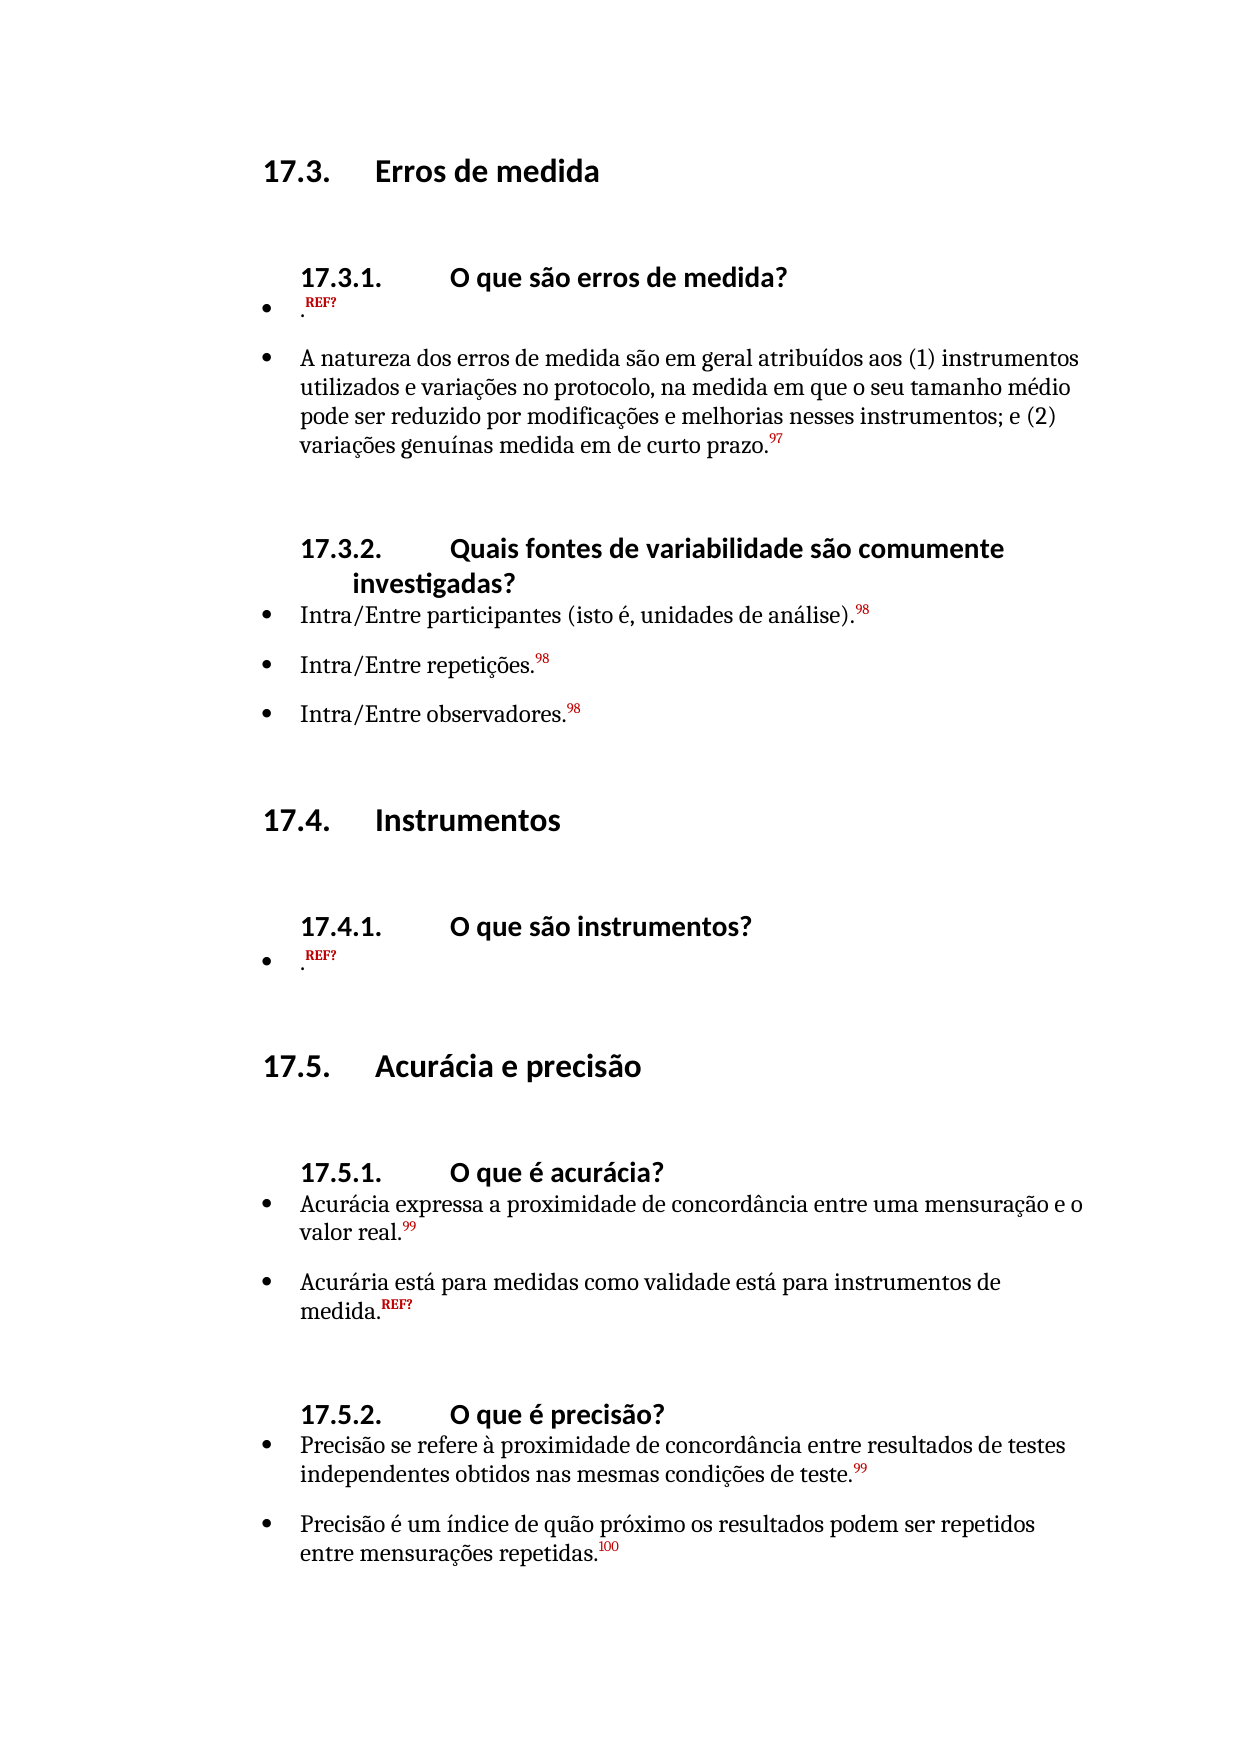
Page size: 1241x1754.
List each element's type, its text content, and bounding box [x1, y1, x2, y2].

list .REF? [262, 295, 1090, 323]
list Precisão é um índice de quão próximo os resultados podem ser repetidos entre mensurações repetidas.100 [262, 1510, 1090, 1567]
list Intra/Entre observadores.98 [262, 700, 1090, 729]
subtitle Acurácia e precisão [262, 1045, 1090, 1086]
subtitle O que é acurácia? [300, 1154, 1090, 1189]
list Intra/Entre repetições.98 [262, 651, 1090, 679]
list .REF? [262, 948, 1090, 976]
subtitle Instrumentos [262, 799, 1090, 840]
list Acurária está para medidas como validade está para instrumentos de medida.REF? [262, 1268, 1090, 1325]
list Acurácia expressa a proximidade de concordância entre uma mensuração e o valor real.99 [262, 1189, 1090, 1247]
list Precisão se refere à proximidade de concordância entre resultados de testes independentes obtidos nas mesmas condições de teste.99 [262, 1431, 1090, 1489]
list A natureza dos erros de medida são em geral atribuídos aos (1) instrumentos utilizados e variações no protocolo, na medida em que o seu tamanho médio pode ser reduzido por modificações e melhorias nesses instrumentos; e (2) variações genuínas medida em de curto prazo.97 [262, 344, 1090, 459]
list Intra/Entre participantes (isto é, unidades de análise).98 [262, 601, 1090, 630]
subtitle O que são instrumentos? [300, 908, 1090, 944]
subtitle Quais fontes de variabilidade são comumente investigadas? [300, 530, 1090, 601]
subtitle Erros de medida [262, 150, 1090, 191]
subtitle O que são erros de medida? [300, 259, 1090, 295]
subtitle O que é precisão? [300, 1396, 1090, 1431]
